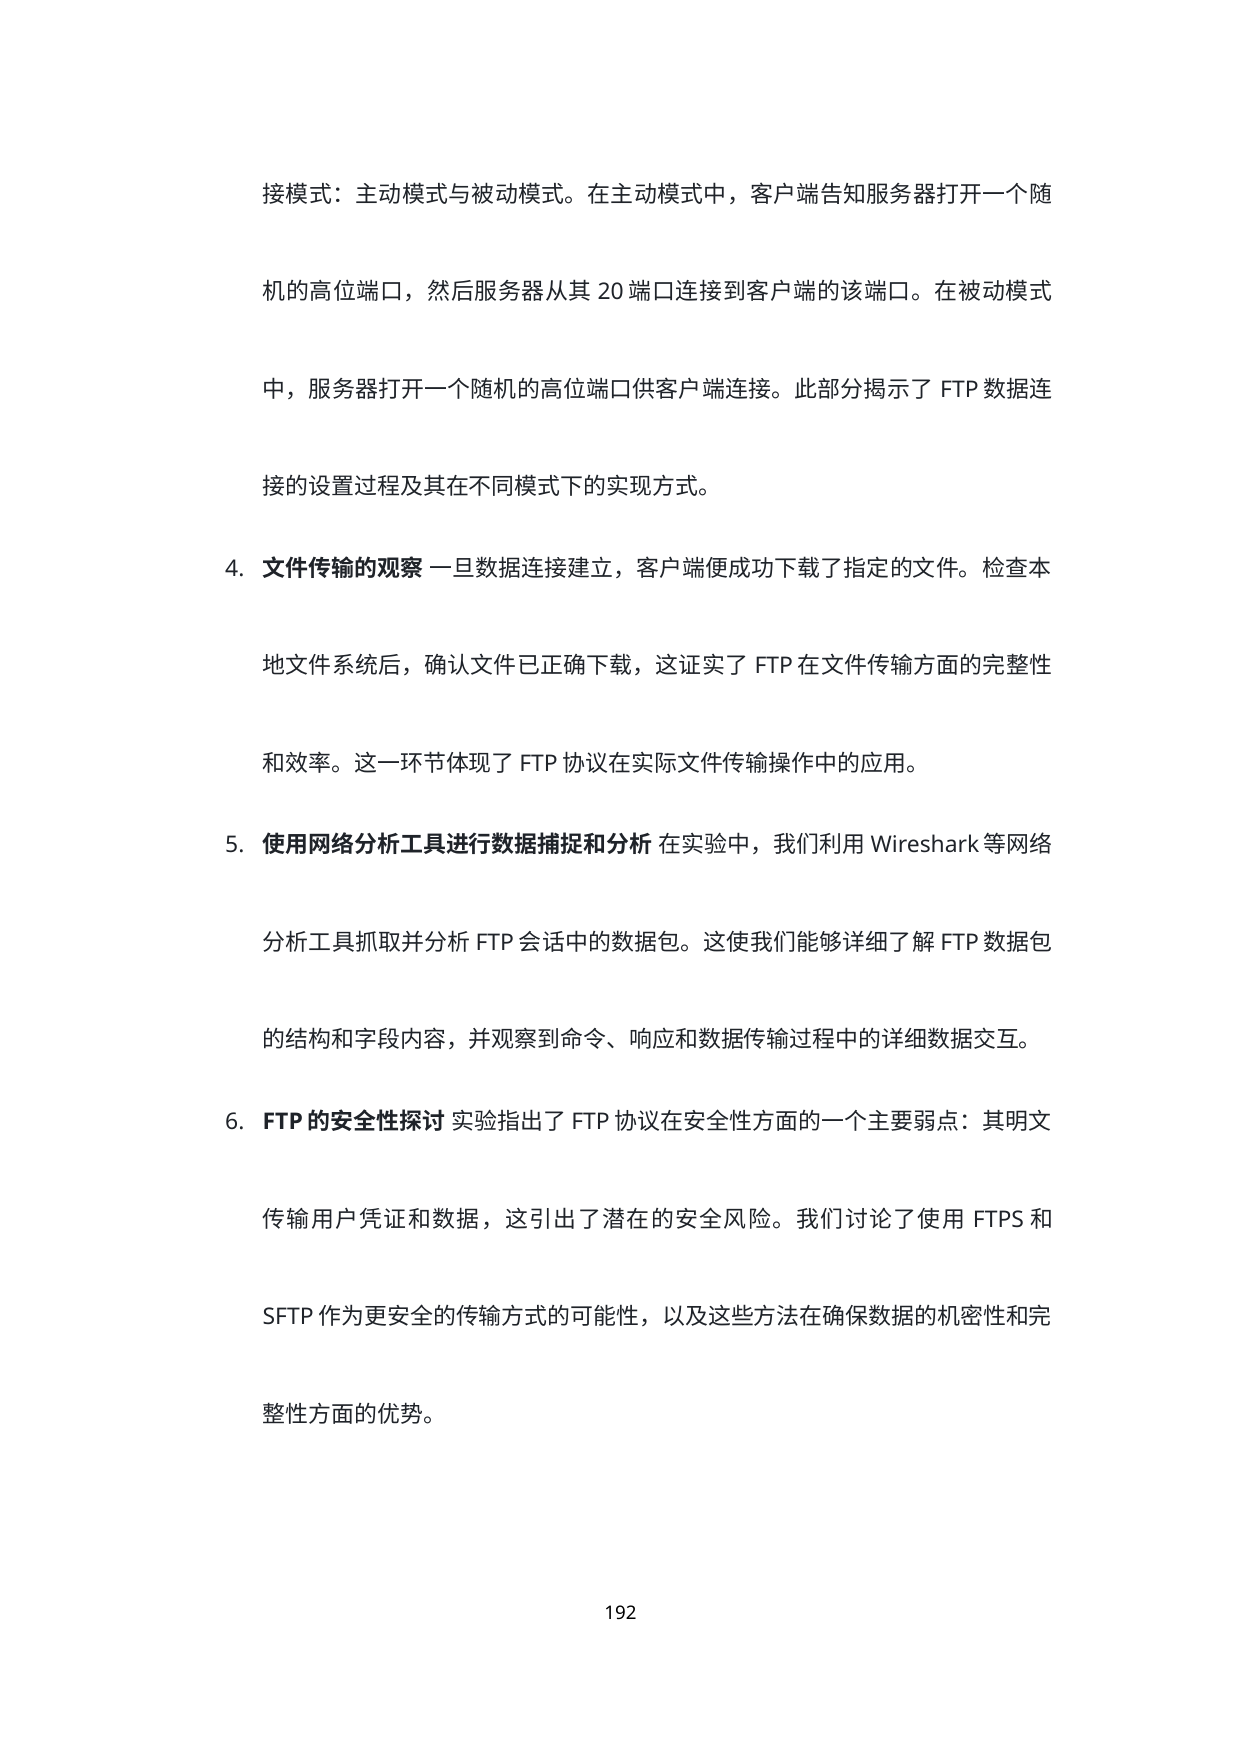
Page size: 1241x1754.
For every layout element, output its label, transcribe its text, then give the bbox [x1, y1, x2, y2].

list FTP的安全性探讨 实验指出了FTP协议在安全性方面的一个主要弱点：其明文传输用户凭证和数据，这引出了潜在的安全风险。我们讨论了使用FTPS和SFTP作为更安全的传输方式的可能性，以及这些方法在确保数据的机密性和完整性方面的优势。 [225, 1087, 1053, 1444]
list 文件传输的观察 一旦数据连接建立，客户端便成功下载了指定的文件。检查本地文件系统后，确认文件已正确下载，这证实了FTP在文件传输方面的完整性和效率。这一环节体现了FTP协议在实际文件传输操作中的应用。 [225, 534, 1053, 794]
list 使用网络分析工具进行数据捕捉和分析 在实验中，我们利用Wireshark等网络分析工具抓取并分析FTP会话中的数据包。这使我们能够详细了解FTP数据包的结构和字段内容，并观察到命令、响应和数据传输过程中的详细数据交互。 [225, 811, 1053, 1071]
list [225, 160, 1053, 517]
